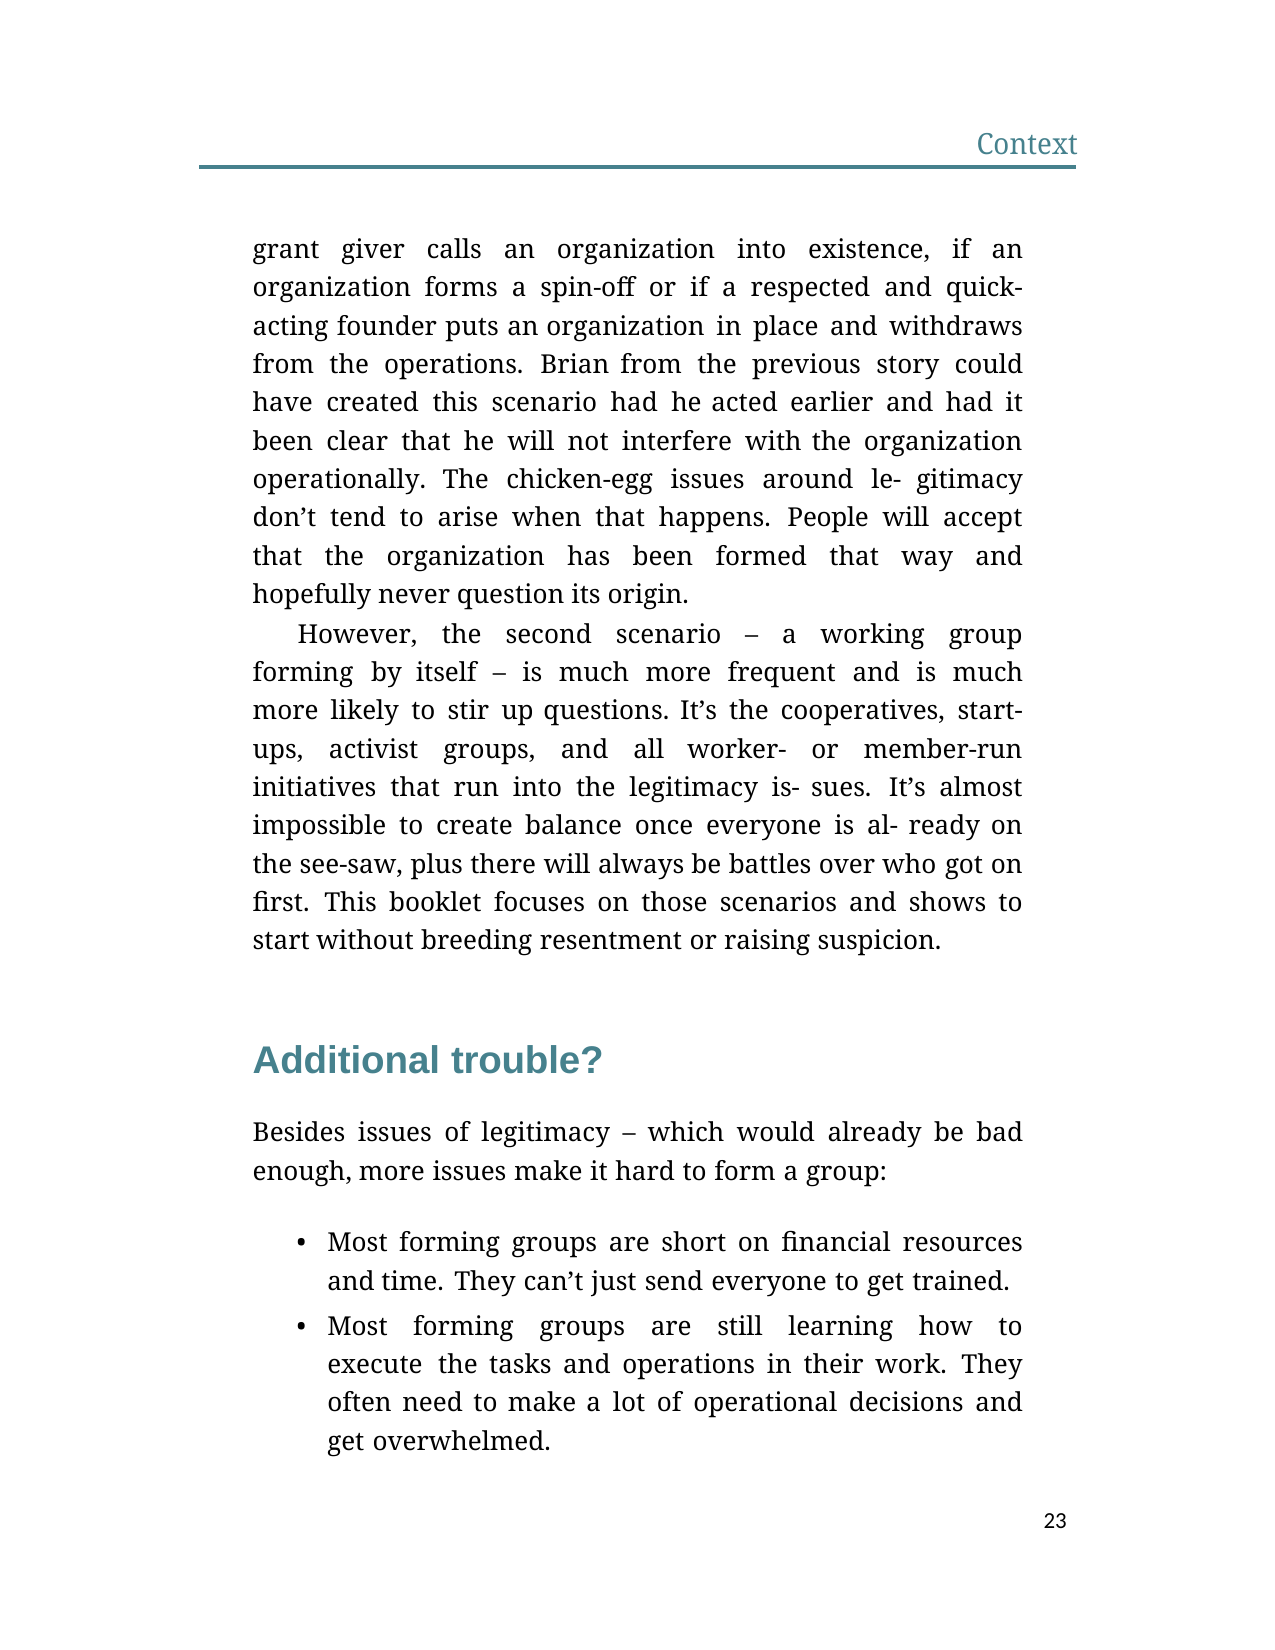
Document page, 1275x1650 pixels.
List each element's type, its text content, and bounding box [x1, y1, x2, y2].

text grant giver calls an organization into existence, if an organization forms a spin-off or if a respected and quick-acting founder puts an organization in place and withdraws from the operations. Brian from the previous story could have created this scenario had he acted earlier and had it been clear that he will not interfere with the organization operationally. The chicken-egg issues around le- gitimacy don’t tend to arise when that happens. People will accept that the organization has been formed that way and hopefully never question its origin. [252, 231, 1023, 611]
text However, the second scenario – a working group forming by itself – is much more frequent and is much more likely to stir up questions. It’s the cooperatives, start-ups, activist groups, and all worker- or member-run initiatives that run into the legitimacy is- sues. It’s almost impossible to create balance once everyone is al- ready on the see-saw, plus there will always be battles over who got on first. This booklet focuses on those scenarios and shows to start without breeding resentment or raising suspicion. [252, 615, 1023, 957]
list Most forming groups are short on financial resources and time. They can’t just send everyone to get trained. [296, 1224, 1023, 1298]
list Most forming groups are still learning how to execute the tasks and operations in their work. They often need to make a lot of operational decisions and get overwhelmed. [296, 1307, 1023, 1458]
text Besides issues of legitimacy – which would already be bad enough, more issues make it hard to form a group: [252, 1114, 1023, 1188]
text Additional trouble? [252, 1037, 1096, 1082]
